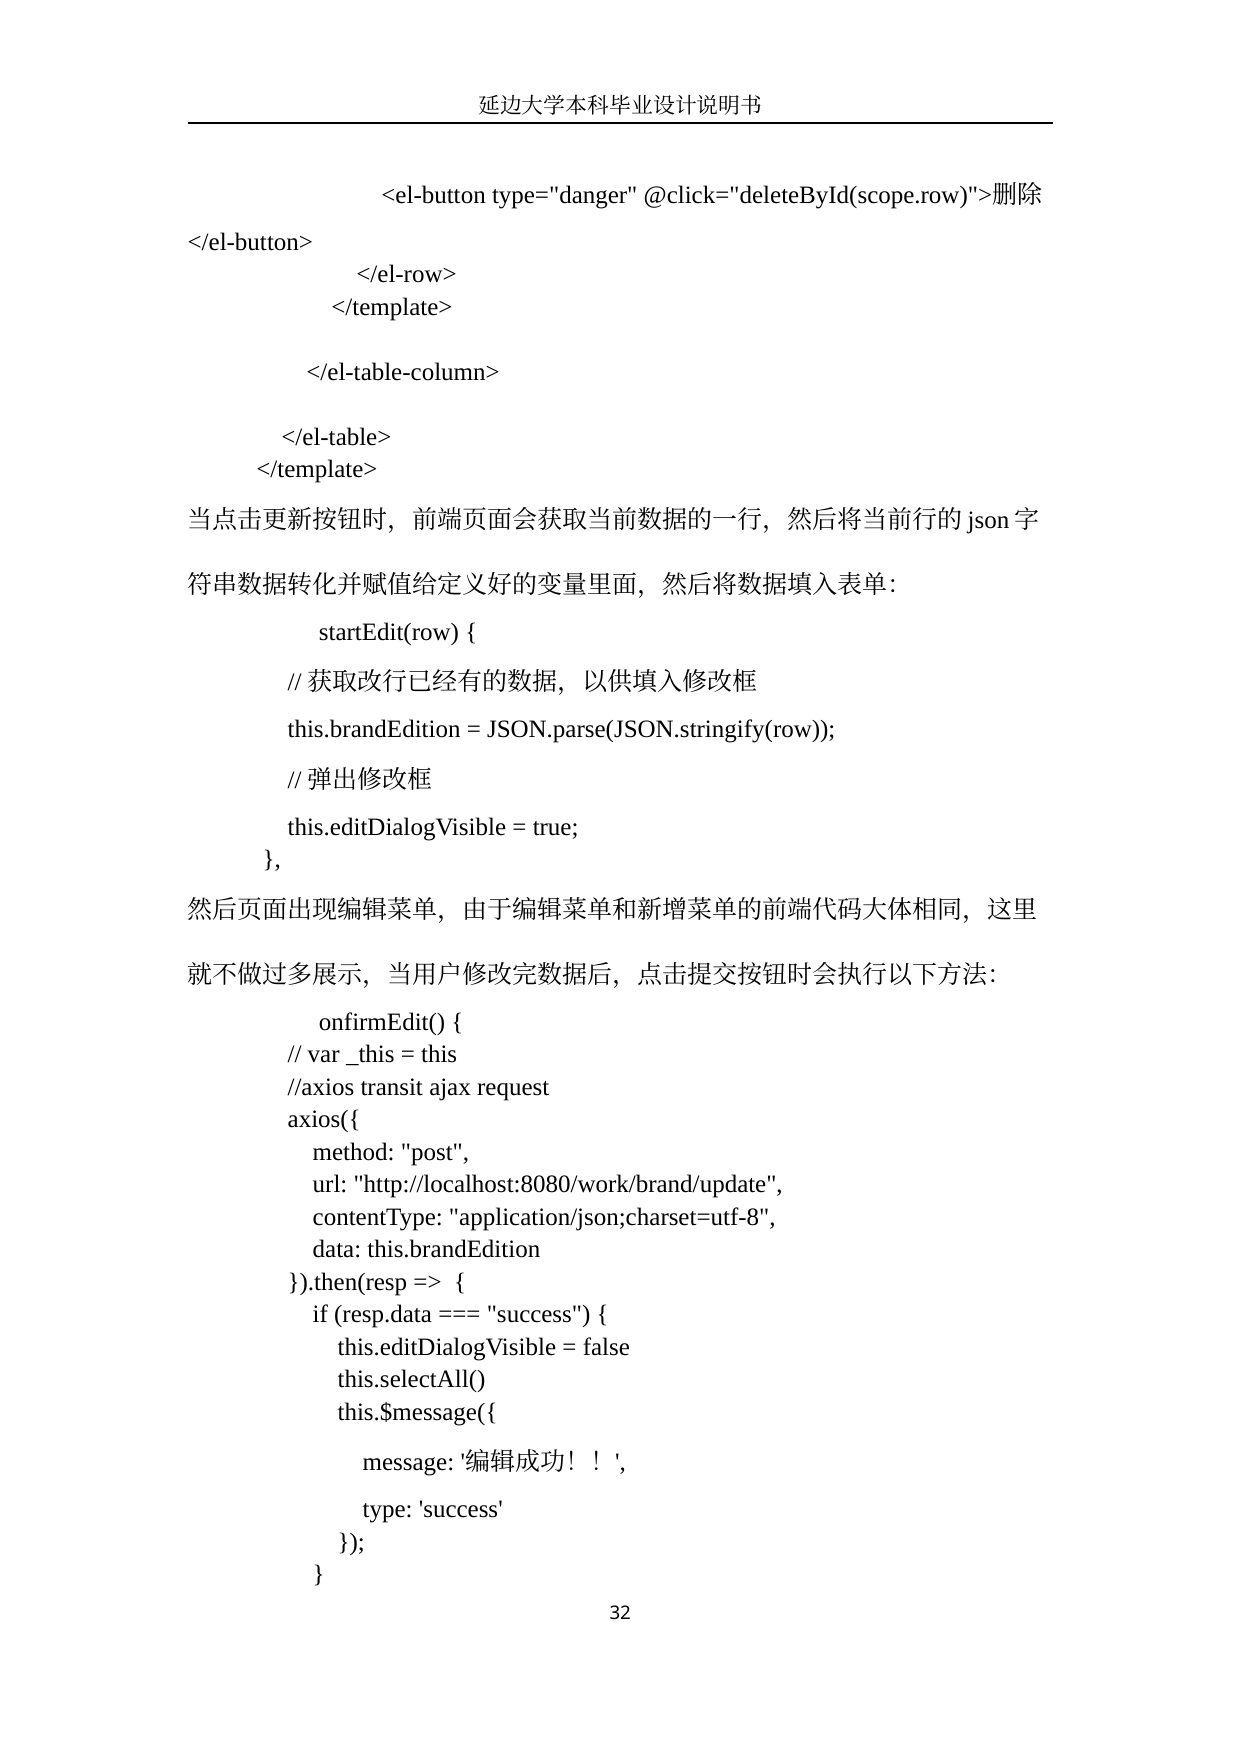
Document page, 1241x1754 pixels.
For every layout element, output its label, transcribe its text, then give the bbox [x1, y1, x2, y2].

text axios({ [187, 1102, 1053, 1135]
text </template> [187, 290, 1053, 322]
text } [187, 1557, 1053, 1590]
text if (resp.data === "success") { [187, 1297, 1053, 1330]
text // var _this = this [187, 1037, 1053, 1070]
text </template> [187, 452, 1053, 485]
text url: "http://localhost:8080/work/brand/update", [187, 1167, 1053, 1200]
text // 获取改行已经有的数据，以供填入修改框 [187, 647, 1053, 712]
text contentType: "application/json;charset=utf-8", [187, 1200, 1053, 1232]
text //axios transit ajax request [187, 1070, 1053, 1102]
text this.editDialogVisible = true; [187, 810, 1053, 842]
text data: this.brandEdition [187, 1232, 1053, 1265]
text }); [187, 1525, 1053, 1557]
text this.$message({ [187, 1395, 1053, 1427]
text <el-button type="danger" @click="deleteById(scope.row)">删除</el-button> [187, 160, 1053, 257]
text startEdit(row) { [275, 615, 1053, 647]
text }).then(resp => { [187, 1265, 1053, 1297]
text this.selectAll() [187, 1362, 1053, 1395]
text message: '编辑成功！！', [187, 1427, 1053, 1492]
text </el-row> [187, 257, 1053, 290]
text method: "post", [187, 1135, 1053, 1167]
text // 弹出修改框 [187, 745, 1053, 810]
text this.editDialogVisible = false [187, 1330, 1053, 1362]
text 然后页面出现编辑菜单，由于编辑菜单和新增菜单的前端代码大体相同，这里就不做过多展示，当用户修改完数据后，点击提交按钮时会执行以下方法： [187, 875, 1053, 1005]
text }, [187, 842, 1053, 875]
text onfirmEdit() { [275, 1005, 1053, 1037]
text </el-table> [187, 420, 1053, 452]
text type: 'success' [187, 1492, 1053, 1525]
text this.brandEdition = JSON.parse(JSON.stringify(row)); [187, 712, 1053, 745]
text 当点击更新按钮时，前端页面会获取当前数据的一行，然后将当前行的json字符串数据转化并赋值给定义好的变量里面，然后将数据填入表单： [187, 485, 1053, 615]
text </el-table-column> [187, 355, 1053, 387]
